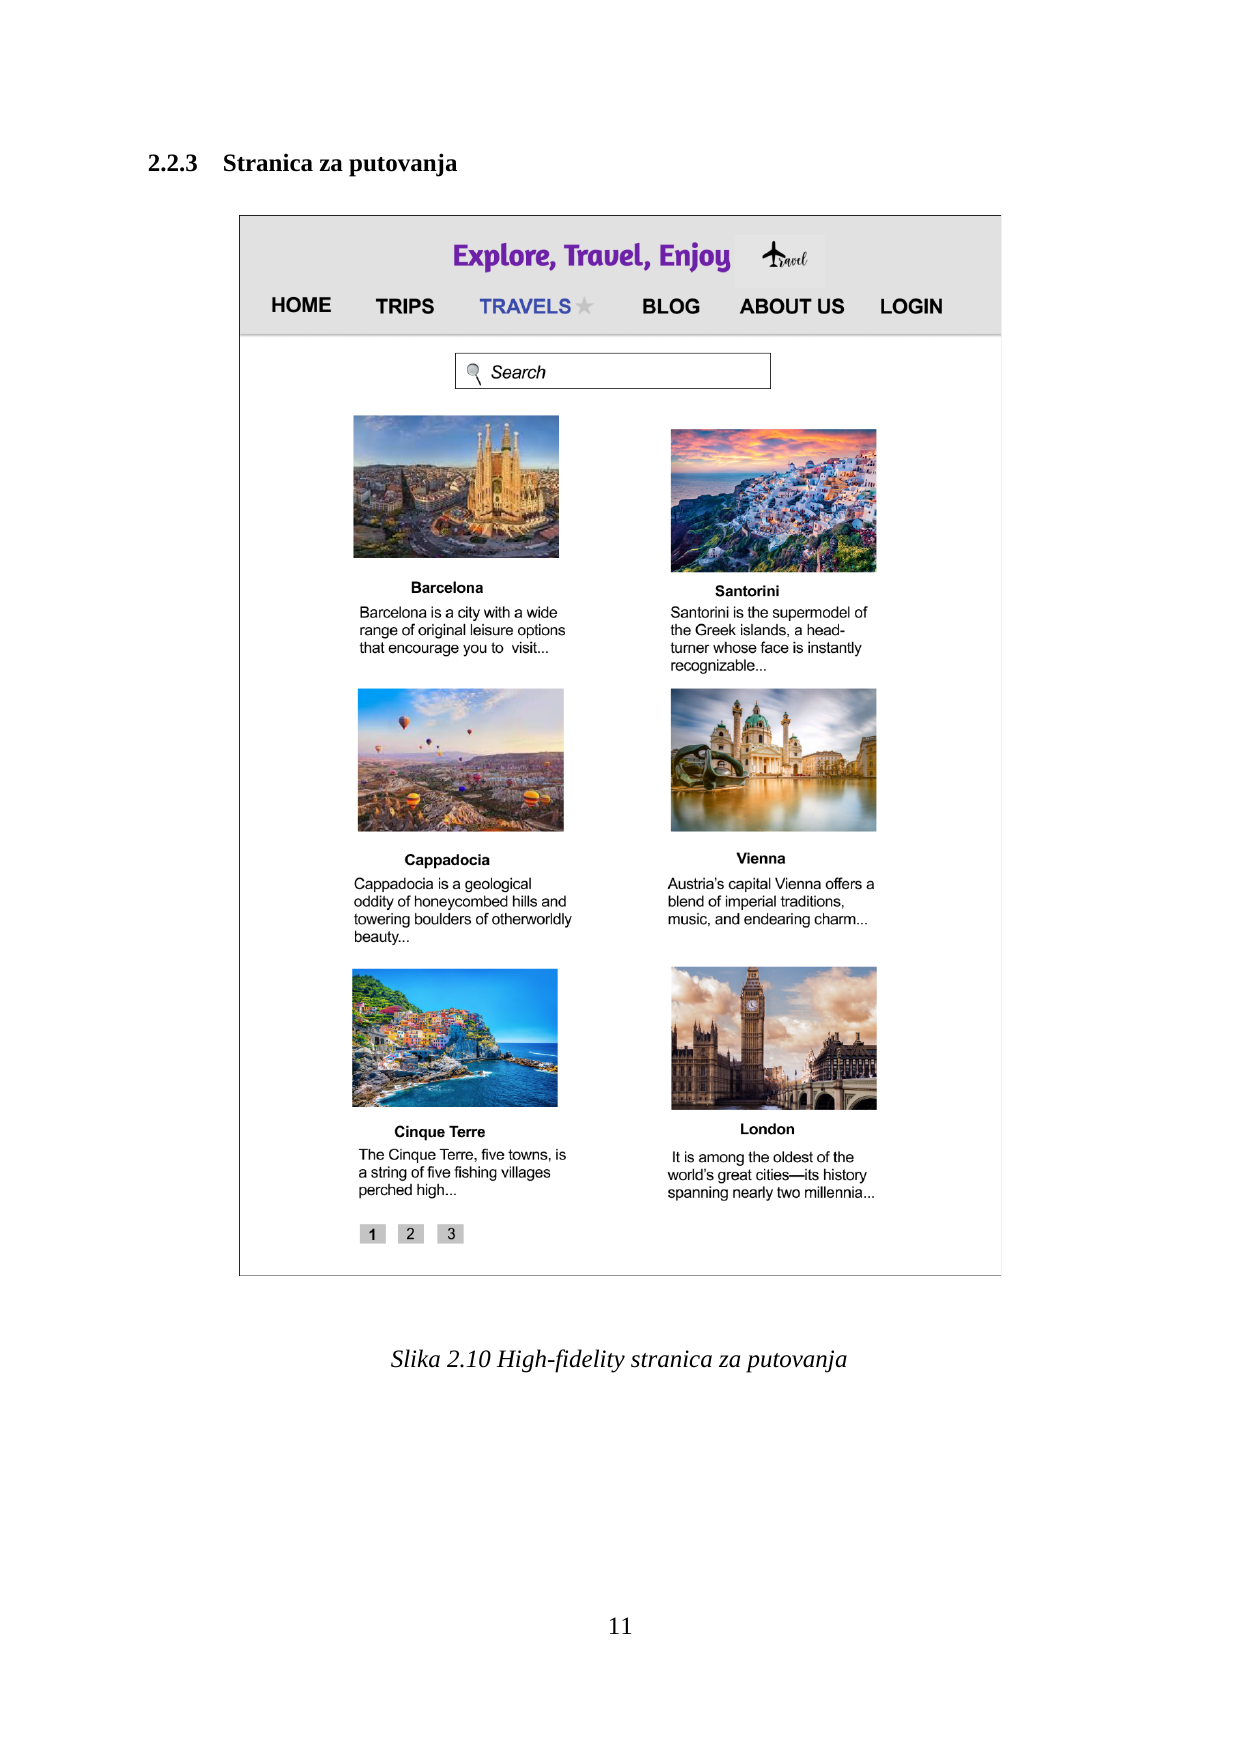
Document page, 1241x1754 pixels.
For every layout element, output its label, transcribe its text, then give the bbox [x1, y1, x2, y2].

picture [239, 215, 1002, 1276]
text Slika 2.10 High-fidelity stranica za putovanja [148, 1344, 1092, 1373]
subtitle Stranica za putovanja [148, 148, 1092, 176]
